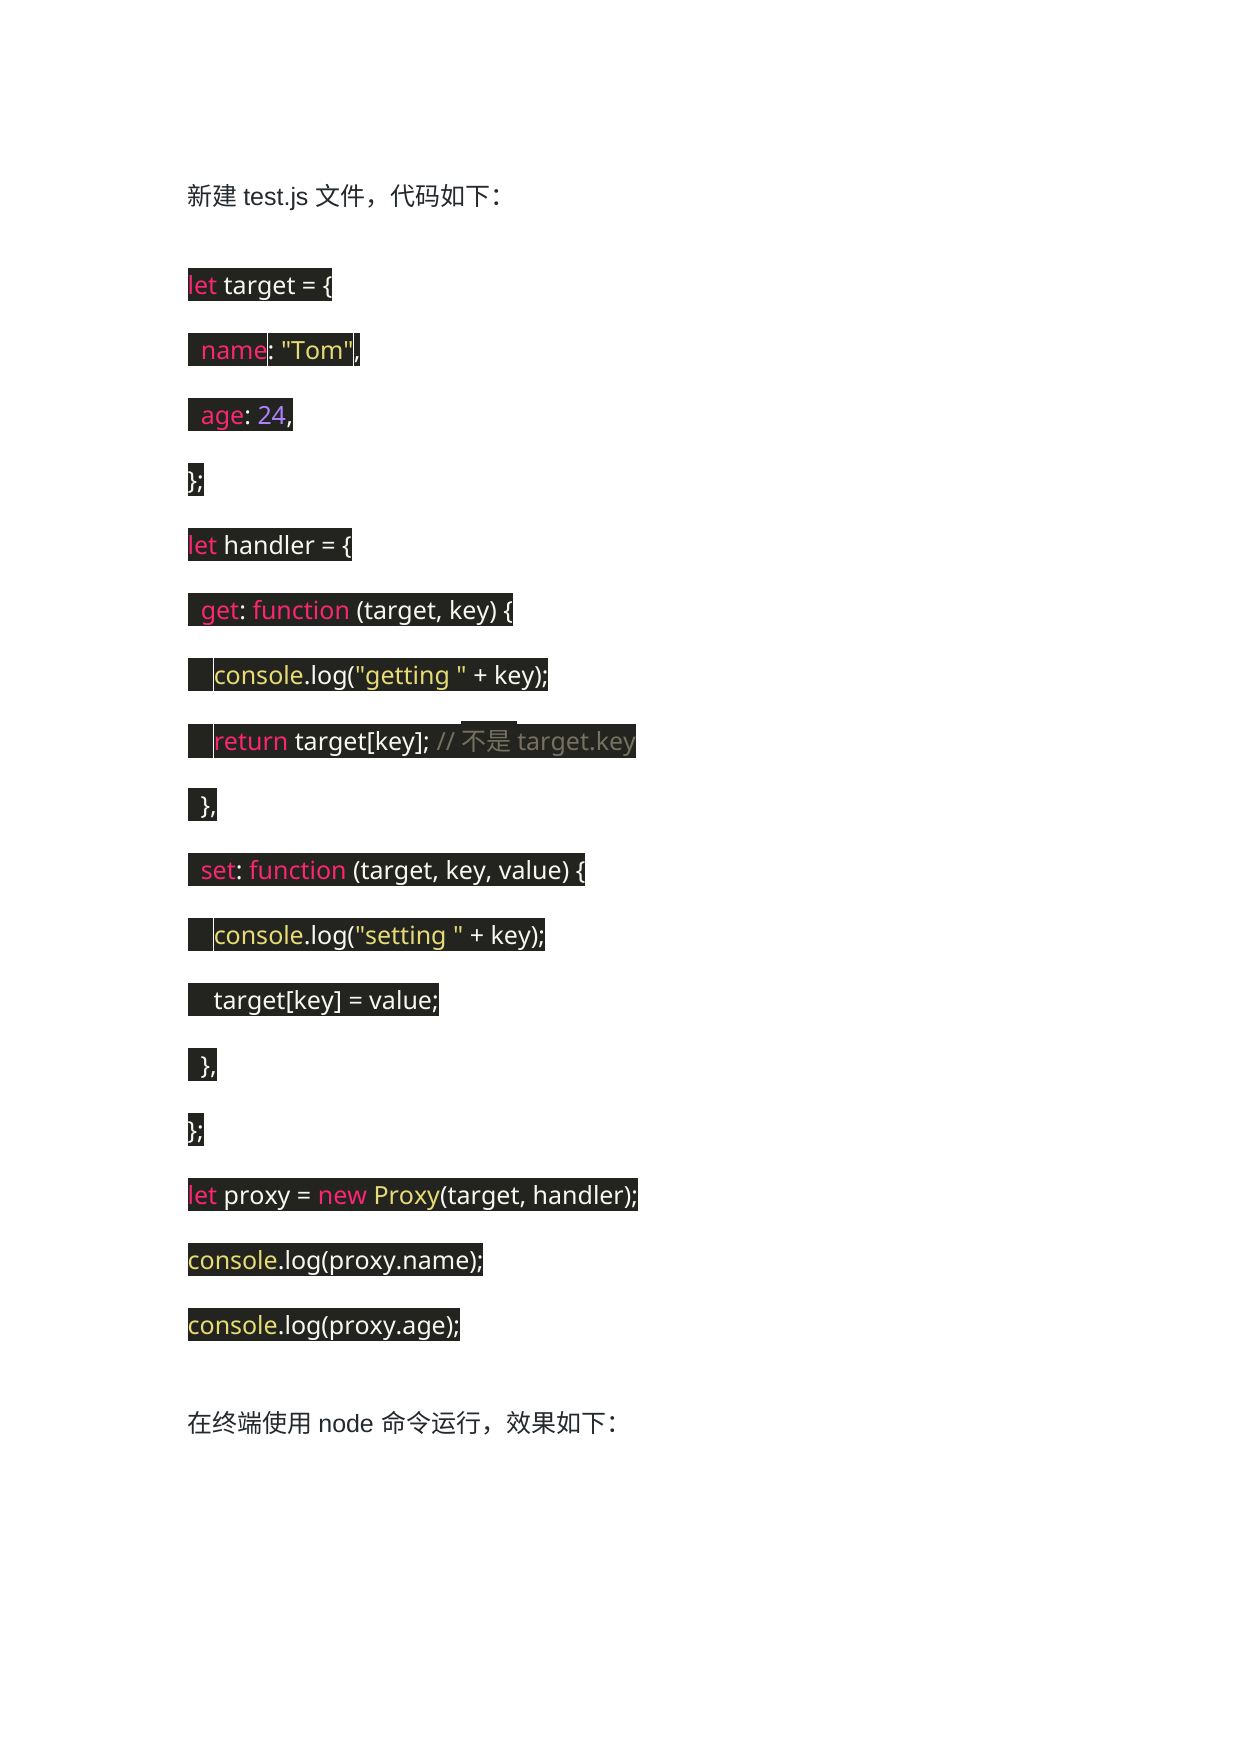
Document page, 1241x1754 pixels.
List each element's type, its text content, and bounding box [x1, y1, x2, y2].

text target[key] = value; [187, 967, 1053, 1032]
text let handler = { [187, 512, 1053, 577]
text set: function (target, key, value) { [187, 837, 1053, 902]
text name: "Tom", [187, 317, 1053, 382]
text let proxy = new Proxy(target, handler); [187, 1162, 1053, 1227]
text }; [187, 447, 1053, 512]
text console.log(proxy.age); [187, 1292, 1053, 1357]
text age: 24, [187, 382, 1053, 447]
text }, [187, 772, 1053, 837]
text 在终端使用 node 命令运行，效果如下： [187, 1389, 1053, 1454]
text console.log("setting " + key); [187, 902, 1053, 967]
text console.log("getting " + key); [187, 642, 1053, 707]
text 新建 test.js 文件，代码如下： [187, 162, 1053, 227]
text let target = { [187, 252, 1053, 317]
text }, [187, 1032, 1053, 1097]
text get: function (target, key) { [187, 577, 1053, 642]
text console.log(proxy.name); [187, 1227, 1053, 1292]
text return target[key]; // 不是 target.key [187, 707, 1053, 772]
text }; [187, 1097, 1053, 1162]
